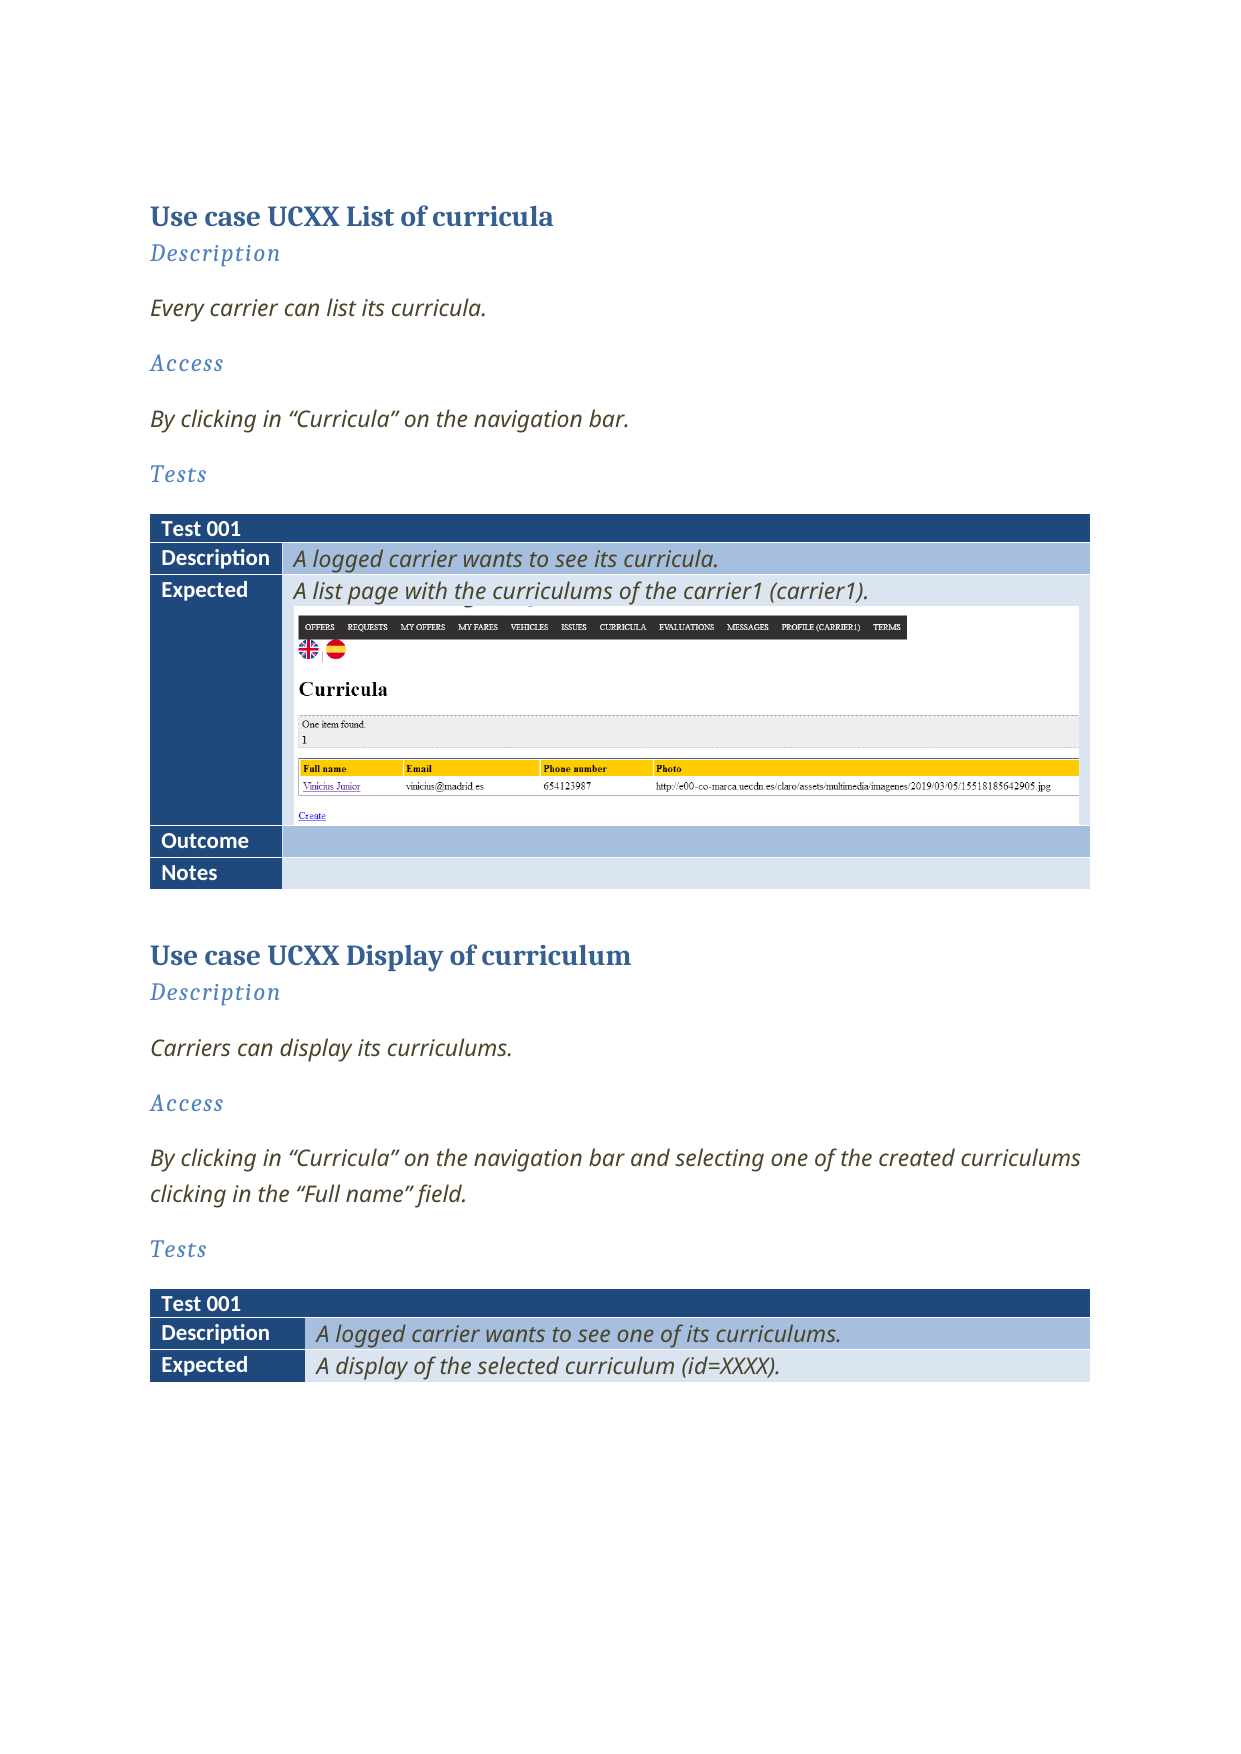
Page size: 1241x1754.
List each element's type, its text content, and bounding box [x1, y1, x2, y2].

table_cell A logged carrier wants to see one of its curriculums. [305, 1318, 1090, 1349]
text By clicking in “Curricula” on the navigation bar and selecting one of the created curriculums clicking in the “Full name” field. [150, 1142, 1090, 1209]
table_cell [283, 826, 1090, 857]
table_cell A list page with the curriculums of the carrier1 (carrier1). [283, 575, 1090, 825]
table_cell Description [150, 1318, 305, 1349]
table_cell A display of the selected curriculum (id=XXXX). [305, 1350, 1090, 1382]
table_cell Expected [150, 575, 282, 825]
subtitle Tests [150, 1235, 1090, 1264]
picture [293, 606, 1079, 825]
subtitle Access [150, 1088, 1090, 1117]
text By clicking in “Curricula” on the navigation bar. [150, 403, 1090, 434]
subtitle Use case UCXX Display of curriculum [150, 939, 1090, 973]
subtitle Tests [150, 460, 1090, 488]
table_header Test 001 [150, 514, 1090, 542]
subtitle Description [150, 978, 1090, 1007]
table_cell Expected [150, 1350, 305, 1382]
table_header Test 001 [150, 1289, 1090, 1317]
table_cell [283, 858, 1090, 889]
text Every carrier can list its curricula. [150, 292, 1090, 324]
text Carriers can display its curriculums. [150, 1032, 1090, 1063]
subtitle Use case UCXX List of curricula [150, 200, 1090, 233]
table_cell Notes [150, 858, 282, 889]
subtitle Description [150, 238, 1090, 267]
table_cell A logged carrier wants to see its curricula. [283, 543, 1090, 574]
table_cell Description [150, 543, 282, 574]
subtitle Access [150, 349, 1090, 378]
table_cell Outcome [150, 826, 282, 857]
